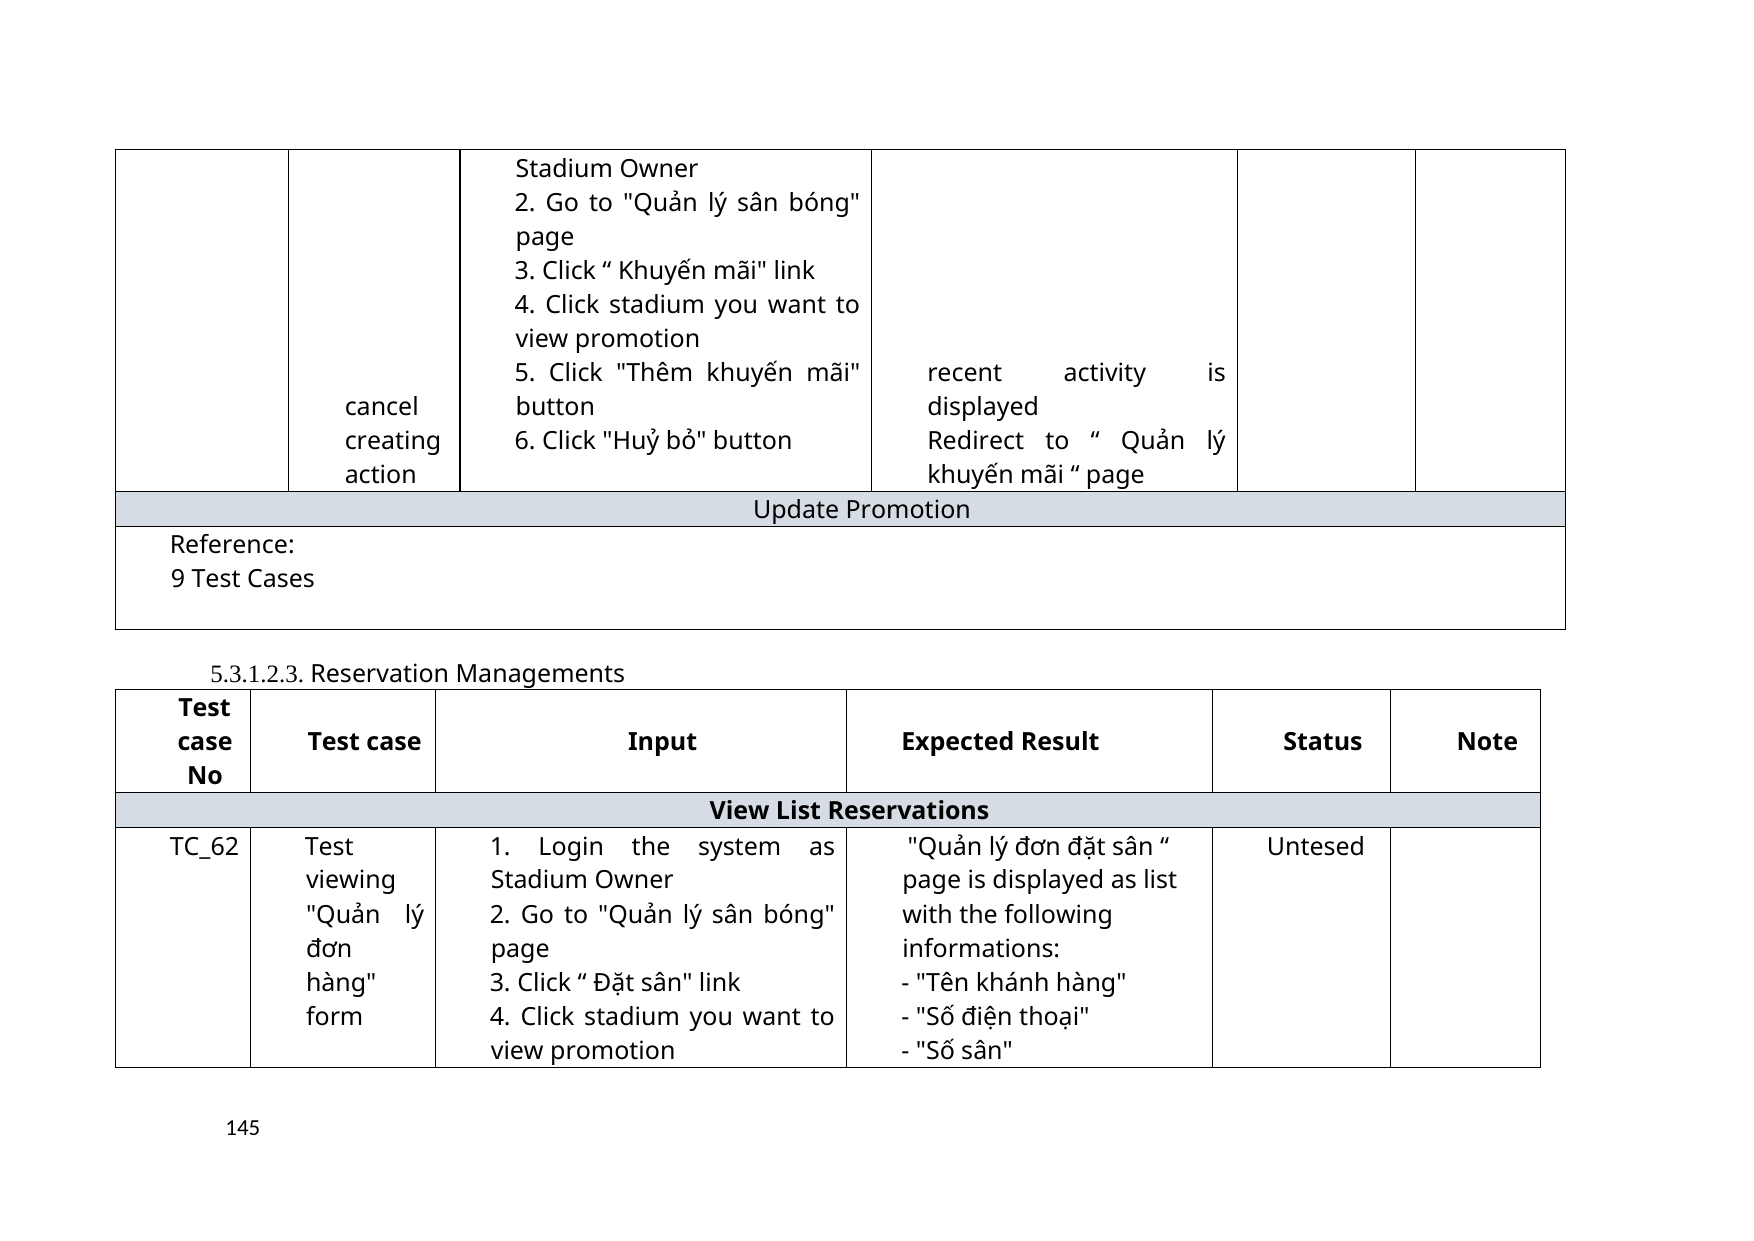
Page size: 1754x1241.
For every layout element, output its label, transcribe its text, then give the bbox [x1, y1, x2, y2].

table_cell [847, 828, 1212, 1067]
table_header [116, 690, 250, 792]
subtitle Reservation Managements [210, 655, 1604, 689]
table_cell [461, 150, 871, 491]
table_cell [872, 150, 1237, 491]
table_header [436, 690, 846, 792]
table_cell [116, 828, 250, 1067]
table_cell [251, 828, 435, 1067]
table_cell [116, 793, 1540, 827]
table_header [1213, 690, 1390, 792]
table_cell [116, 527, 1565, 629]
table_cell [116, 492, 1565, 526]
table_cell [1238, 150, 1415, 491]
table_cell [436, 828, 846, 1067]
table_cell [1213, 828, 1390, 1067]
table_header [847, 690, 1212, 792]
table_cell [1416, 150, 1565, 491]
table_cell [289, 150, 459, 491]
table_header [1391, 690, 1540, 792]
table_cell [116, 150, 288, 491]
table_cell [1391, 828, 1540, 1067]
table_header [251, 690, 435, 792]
